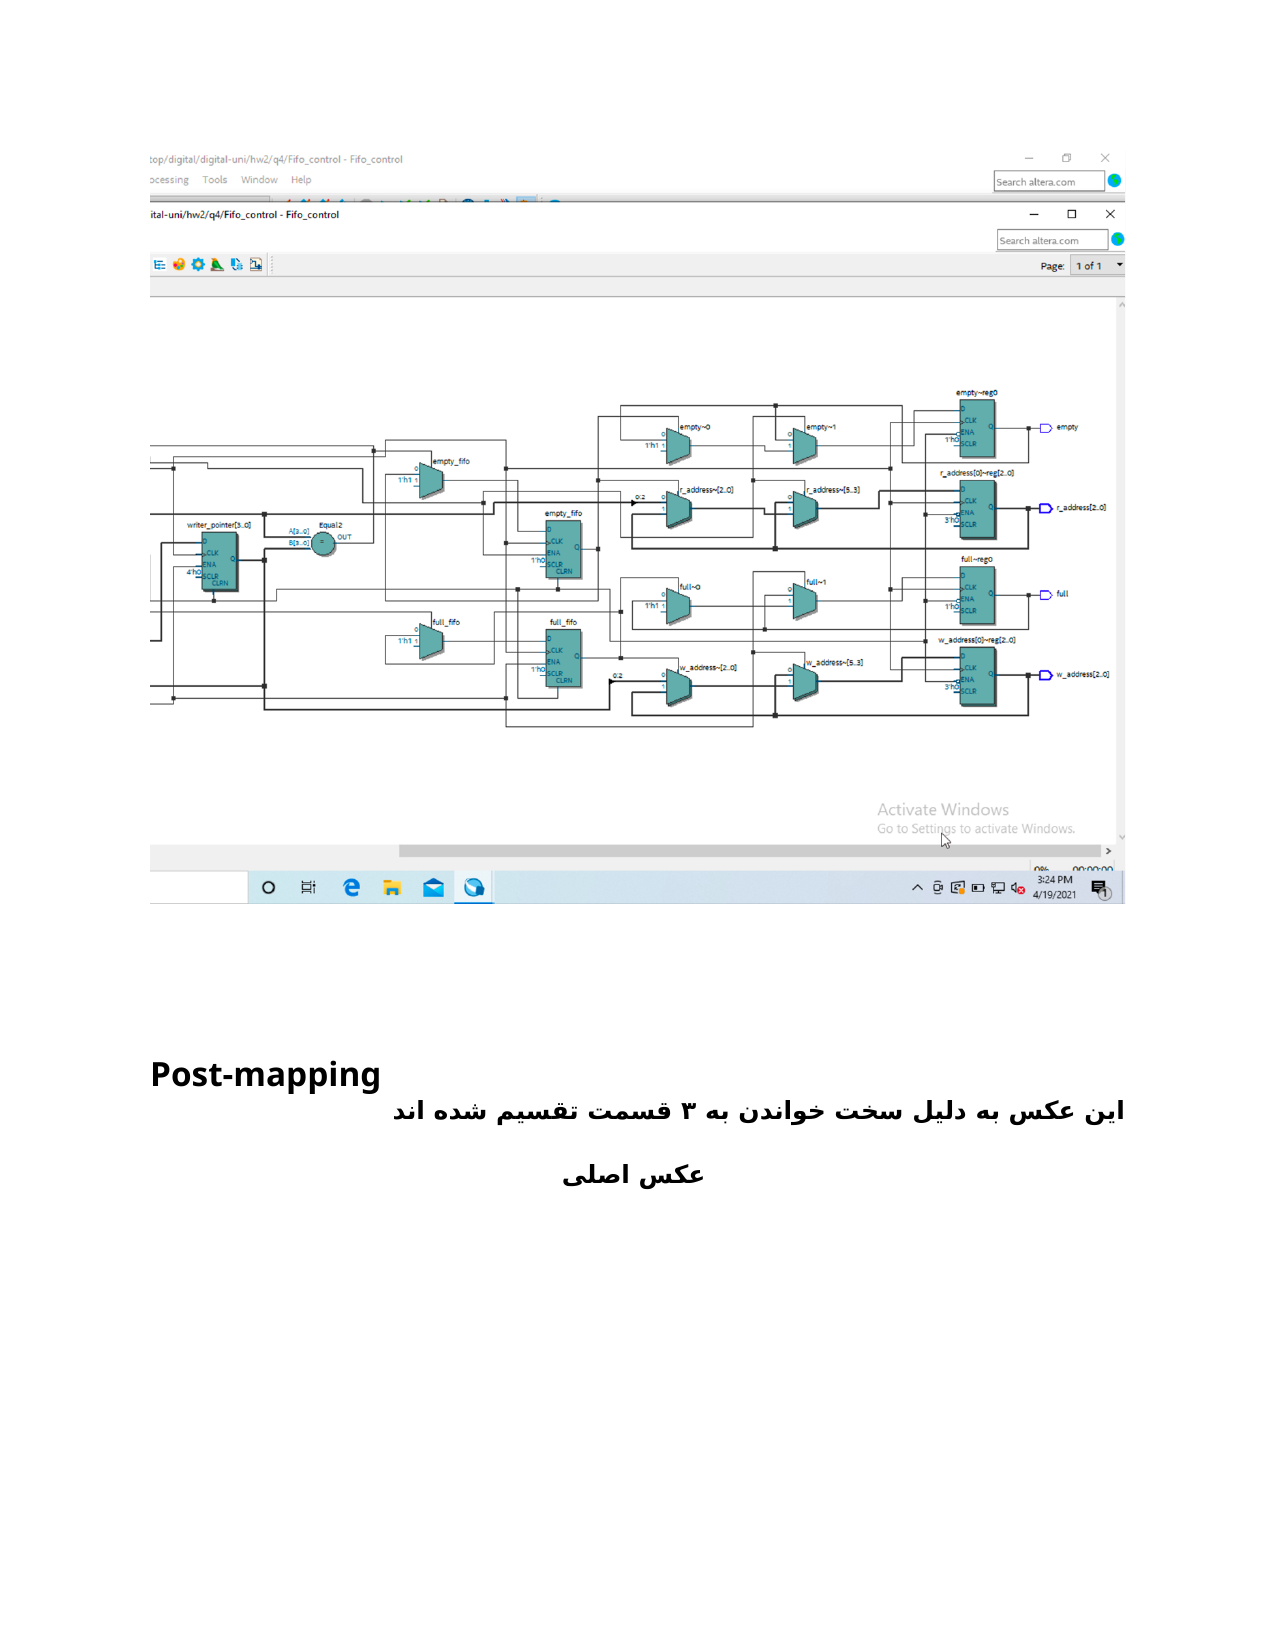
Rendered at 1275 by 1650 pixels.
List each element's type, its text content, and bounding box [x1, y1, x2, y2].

text این عکس به دلیل سخت خواندن به ۳ قسمت تقسیم شده اند [150, 1097, 1125, 1126]
subtitle Post-mapping [150, 1051, 1125, 1097]
text عکس اصلی [150, 1160, 1125, 1218]
picture [150, 150, 1125, 904]
